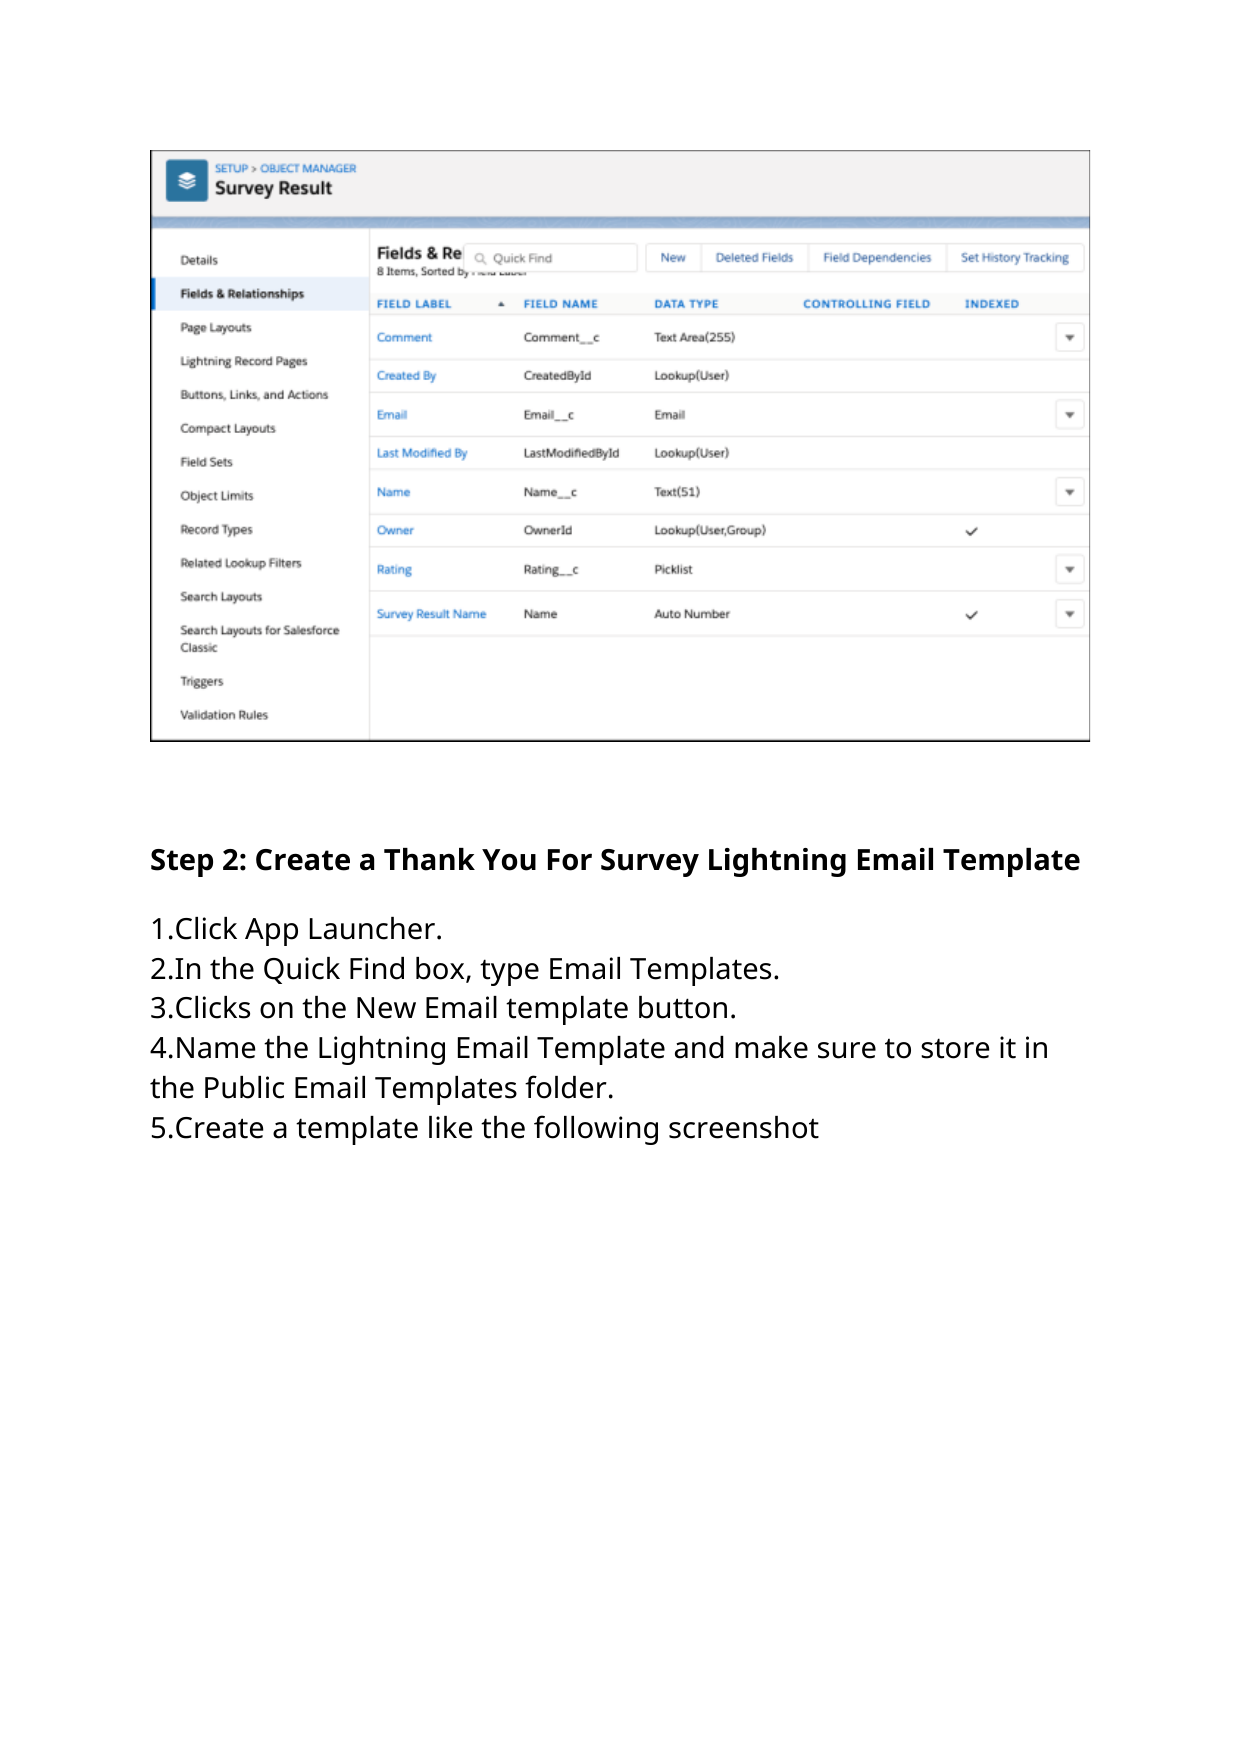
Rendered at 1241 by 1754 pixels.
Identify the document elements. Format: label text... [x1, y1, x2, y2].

text Step 2: Create a Thank You For Survey Lightning Email Template [150, 839, 1090, 879]
text 1.Click App Launcher. 2.In the Quick Find box, type Email Templates. 3.Clicks on the New Email template button. 4.Name the Lightning Email Template and make sure to store it in the Public Email Templates folder. 5.Create a template like the following screenshot [150, 908, 1090, 1147]
picture [150, 150, 1091, 742]
